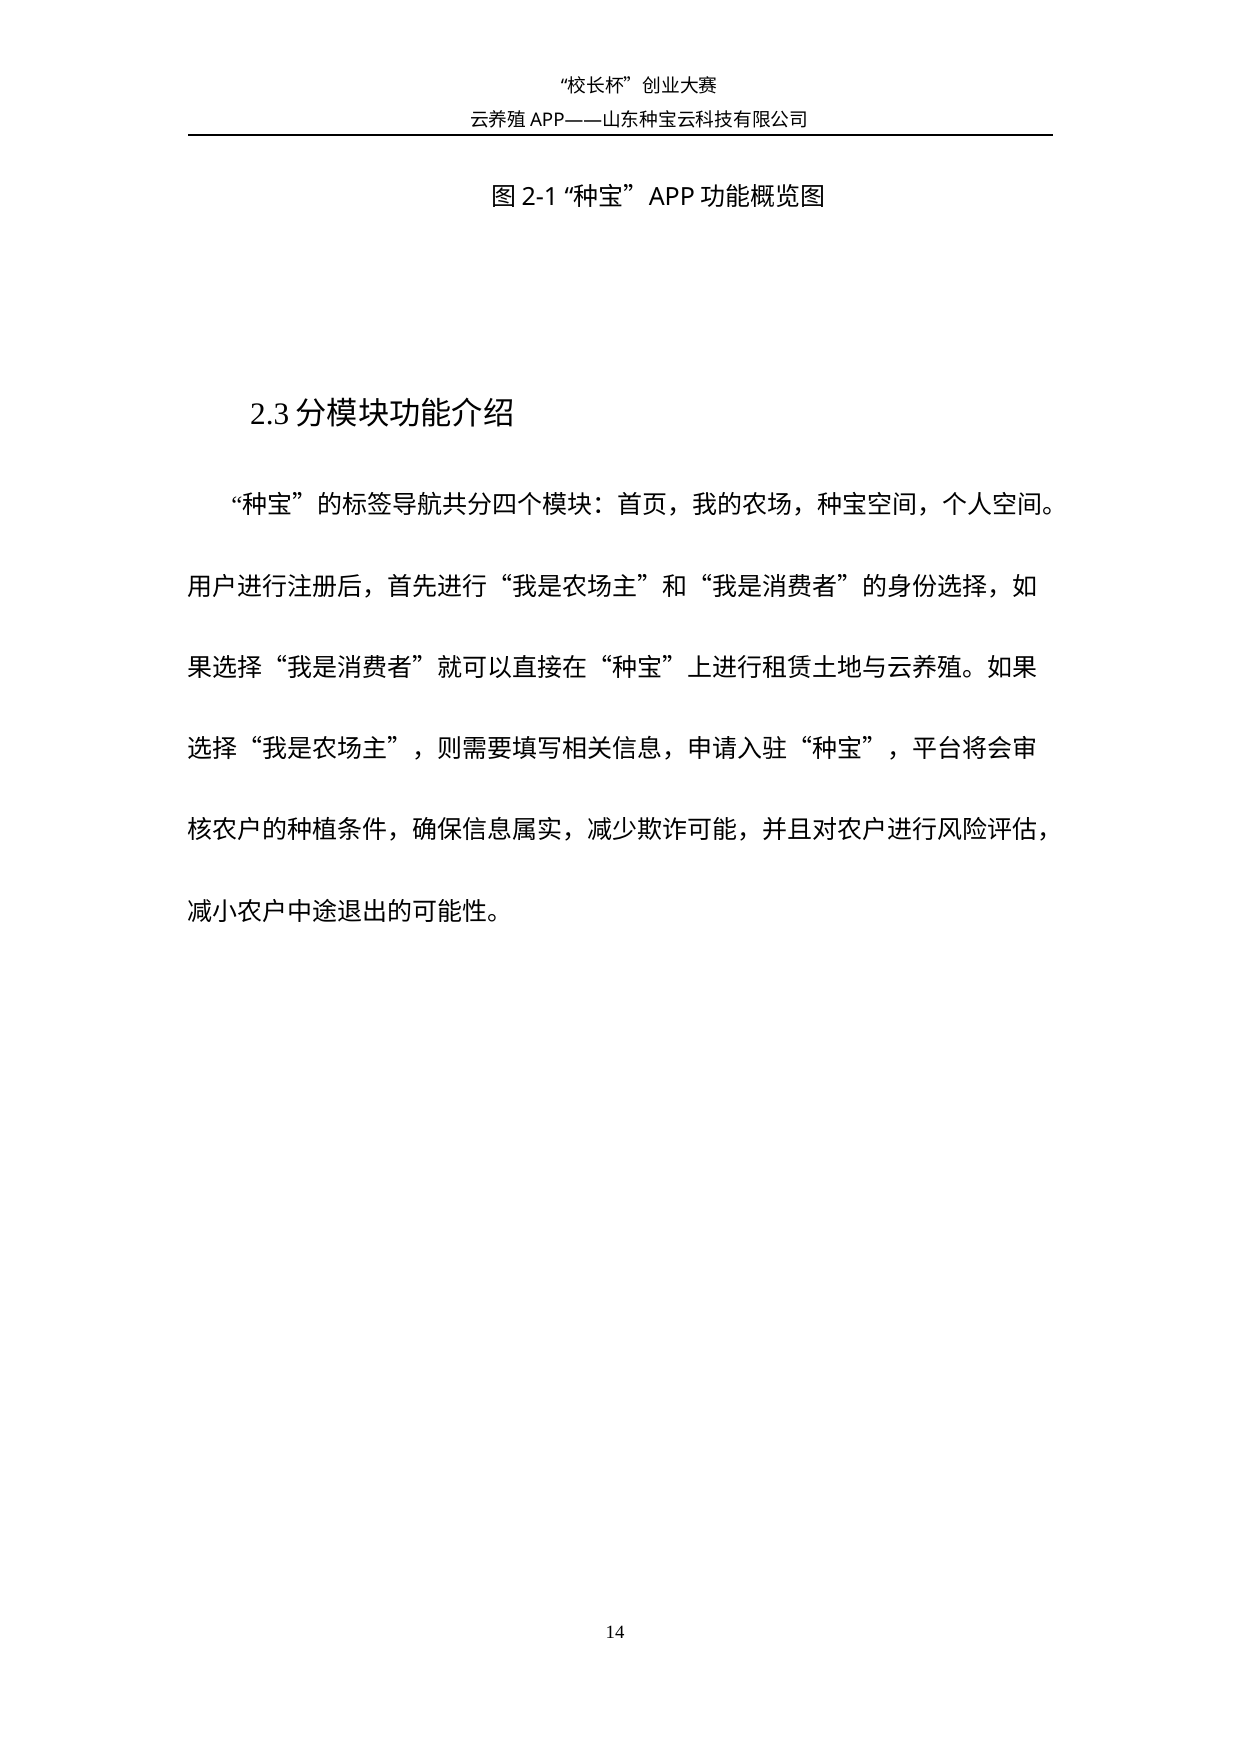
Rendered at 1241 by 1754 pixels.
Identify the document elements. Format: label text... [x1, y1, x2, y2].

text 图2-1 “种宝”APP功能概览图 [187, 162, 1053, 227]
subtitle 2.3分模块功能介绍 [187, 378, 1053, 443]
text “种宝”的标签导航共分四个模块：首页，我的农场，种宝空间，个人空间。用户进行注册后，首先进行“我是农场主”和“我是消费者”的身份选择，如果选择“我是消费者”就可以直接在“种宝”上进行租赁土地与云养殖。如果选择“我是农场主”，则需要填写相关信息，申请入驻“种宝”，平台将会审核农户的种植条件，确保信息属实，减少欺诈可能，并且对农户进行风险评估，减小农户中途退出的可能性。 [187, 471, 1053, 942]
